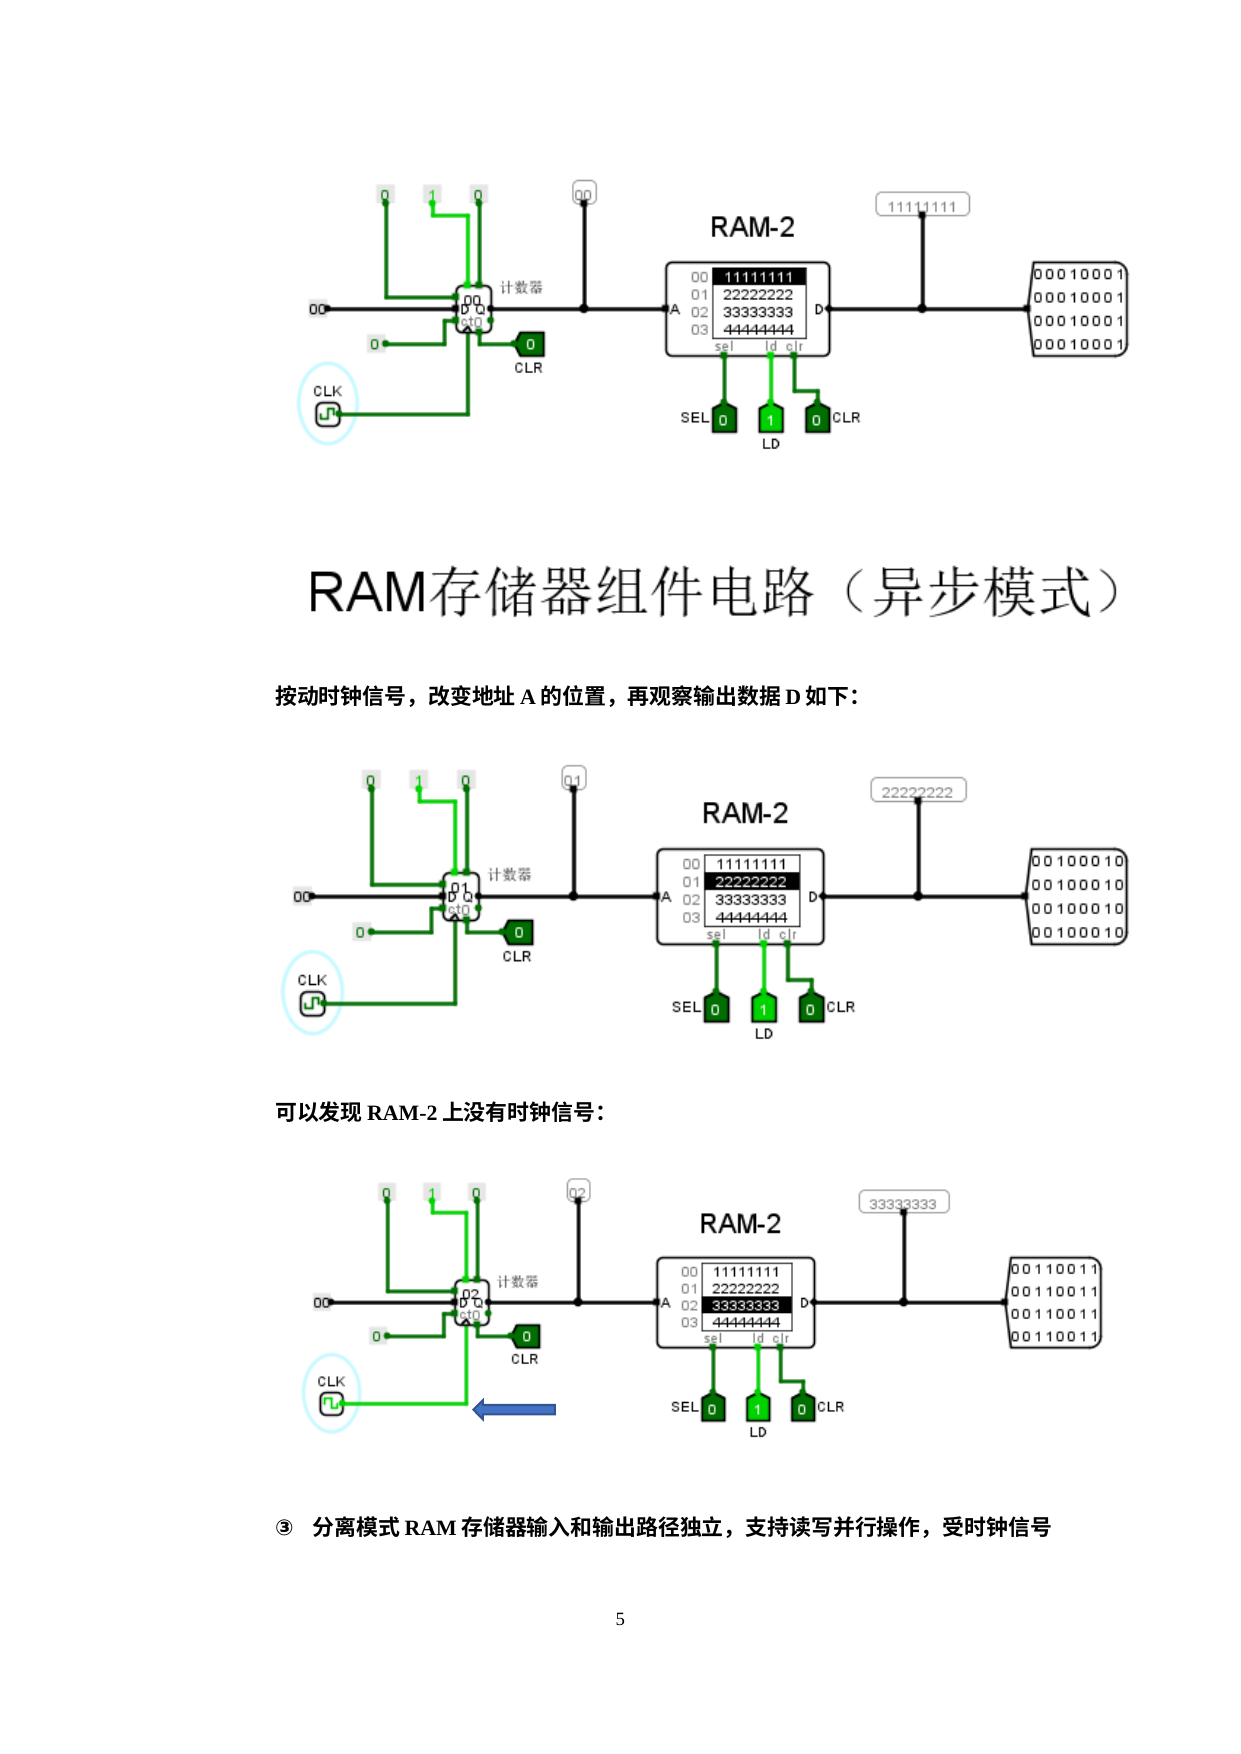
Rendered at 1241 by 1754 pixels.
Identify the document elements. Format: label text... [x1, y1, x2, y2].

text 按动时钟信号，改变地址A的位置，再观察输出数据D如下： [275, 678, 1053, 711]
list 分离模式RAM存储器输入和输出路径独立，支持读写并行操作，受时钟信号 [275, 1510, 1053, 1543]
picture [275, 740, 1141, 1045]
picture [275, 1156, 1141, 1454]
text 可以发现RAM-2上没有时钟信号： [275, 1094, 1053, 1127]
picture [275, 162, 1141, 626]
